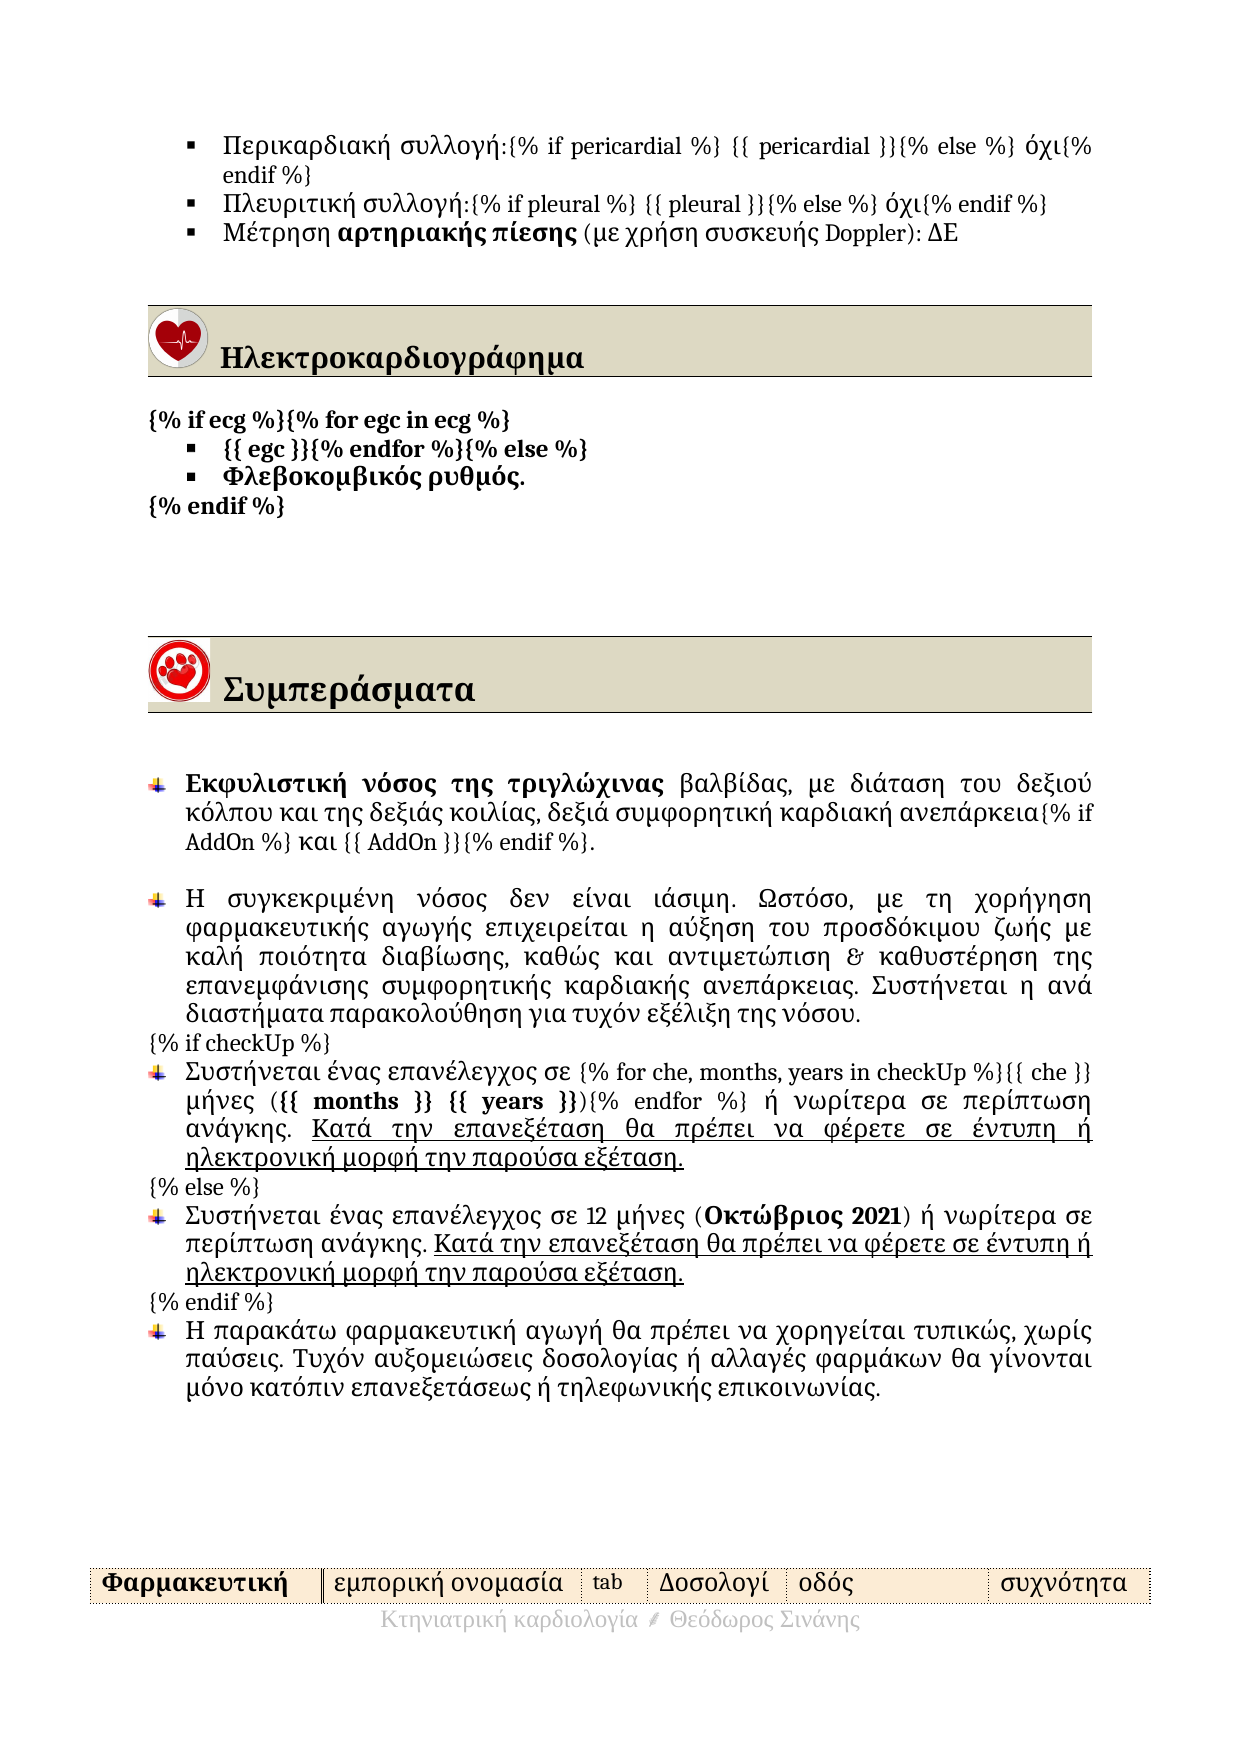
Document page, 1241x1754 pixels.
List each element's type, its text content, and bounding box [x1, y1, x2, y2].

picture [148, 1207, 166, 1225]
table_header Δοσολογία (mg/kg) [648, 1568, 787, 1603]
picture [148, 1322, 166, 1340]
list Συστήνεται ένας επανέλεγχος σε 12 μήνες (Οκτώβριος 2021) ή νωρίτερα σε περίπτωση ανάγκης. Κατά την επανεξέταση θα πρέπει να φέρετε σε έντυπη ή ηλεκτρονική μορφή την παρούσα εξέταση. [148, 1202, 1092, 1288]
list Μέτρηση αρτηριακής πίεσης (με χρήση συσκευής Doppler): ΔΕ [185, 218, 1092, 247]
picture [147, 307, 209, 369]
text {% if ecg %}{% for egc in ecg %} [148, 406, 1092, 434]
list Πλευριτική συλλογή:{% if pleural %} {{ pleural }}{% else %} όχι{% endif %} [185, 190, 1092, 218]
list {{ egc }}{% endfor %}{% else %} [185, 434, 1092, 463]
table_header συχνότητα [989, 1568, 1150, 1603]
text {% else %} [148, 1173, 1092, 1202]
picture [148, 891, 166, 908]
table_header tab [581, 1568, 648, 1603]
table_header εμπορική ονομασία [322, 1568, 581, 1603]
list Περικαρδιακή συλλογή:{% if pericardial %} {{ pericardial }}{% else %} όχι{% endif %} [185, 132, 1092, 190]
text {% endif %} [148, 1288, 1092, 1317]
list Η συγκεκριμένη νόσος δεν είναι ιάσιμη. Ωστόσο, με τη χορήγηση φαρμακευτικής αγωγής επιχειρείται η αύξηση του προσδόκιμου ζωής με καλή ποιότητα διαβίωσης, καθώς και αντιμετώπιση & καθυστέρηση της επανεμφάνισης συμφορητικής καρδιακής ανεπάρκειας. Συστήνεται η ανά διαστήματα παρακολούθηση για τυχόν εξέλιξη της νόσου. [148, 885, 1092, 1029]
text {% if checkUp %} [148, 1029, 1092, 1058]
list Φλεβοκομβικός ρυθμός. [185, 463, 1092, 492]
subtitle Συμπεράσματα [148, 637, 1092, 712]
text Ηλεκτροκαρδιογράφημα [148, 306, 1092, 376]
list Η παρακάτω φαρμακευτική αγωγή θα πρέπει να χορηγείται τυπικώς, χωρίς παύσεις. Τυχόν αυξομειώσεις δοσολογίας ή αλλαγές φαρμάκων θα γίνονται μόνο κατόπιν επανεξετάσεως ή τηλεφωνικής επικοινωνίας. [148, 1317, 1092, 1403]
table_header οδός χορήγησης [787, 1568, 989, 1603]
table_header Φαρμακευτική αγωγή [90, 1568, 321, 1603]
list Εκφυλιστική νόσος της τριγλώχινας βαλβίδας, με διάταση του δεξιού κόλπου και της δεξιάς κοιλίας, δεξιά συμφορητική καρδιακή ανεπάρκεια{% if AddOn %} και {{ AddOn }}{% endif %}. [148, 770, 1092, 857]
picture [148, 1063, 166, 1081]
list Συστήνεται ένας επανέλεγχος σε {% for che, months, years in checkUp %}{{ che }} μήνες ({{ months }} {{ years }}){% endfor %} ή νωρίτερα σε περίπτωση ανάγκης. Κατά την επανεξέταση θα πρέπει να φέρετε σε έντυπη ή ηλεκτρονική μορφή την παρούσα εξέταση. [148, 1058, 1092, 1173]
text {% endif %} [148, 492, 1092, 521]
picture [148, 776, 166, 793]
picture [147, 638, 211, 702]
